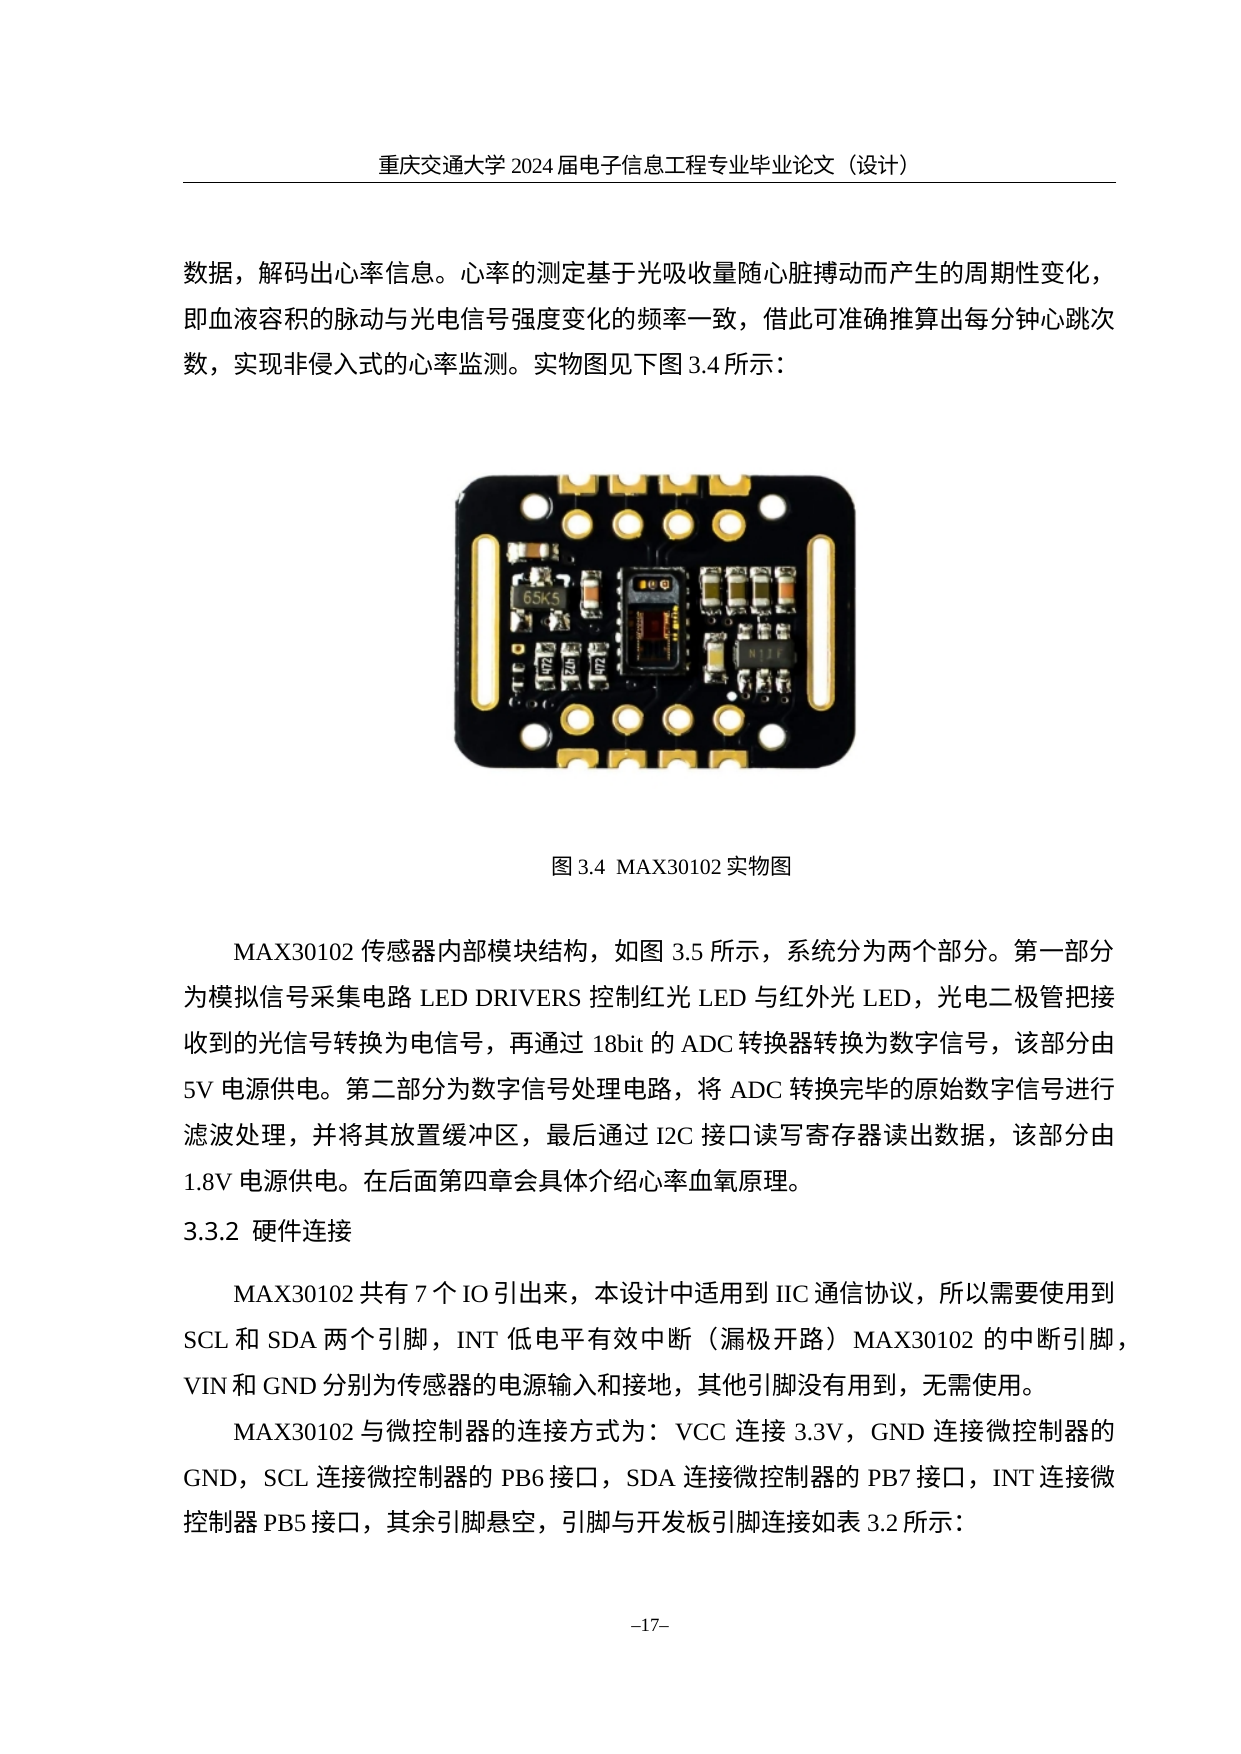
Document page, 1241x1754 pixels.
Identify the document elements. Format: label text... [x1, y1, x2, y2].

text MAX30102与微控制器的连接方式为：VCC 连接 3.3V，GND 连接微控制器的 GND，SCL 连接微控制器的 PB6接口，SDA 连接微控制器的 PB7接口，INT连接微控制器PB5接口，其余引脚悬空，引脚与开发板引脚连接如表 3.2所示： [183, 1403, 1116, 1541]
text 图3.4 MAX30102实物图 [183, 849, 1116, 880]
picture [368, 428, 931, 842]
text MAX30102 传感器内部模块结构，如图 3.5 所示，系统分为两个部分。第一部分为模拟信号采集电路 LED DRIVERS 控制红光 LED 与红外光 LED，光电二极管把接收到的光信号转换为电信号，再通过 18bit 的 ADC转换器转换为数字信号，该部分由 5V 电源供电。第二部分为数字信号处理电路，将 ADC 转换完毕的原始数字信号进行滤波处理，并将其放置缓冲区，最后通过I2C 接口读写寄存器读出数据，该部分由 1.8V 电源供电。在后面第四章会具体介绍心率血氧原理。 [183, 924, 1116, 1199]
text MAX30102共有7个IO引出来，本设计中适用到IIC通信协议，所以需要使用到SCL和SDA两个引脚，INT 低电平有效中断（漏极开路）MAX30102 的中断引脚，VIN和GND分别为传感器的电源输入和接地，其他引脚没有用到，无需使用。 [183, 1266, 1116, 1403]
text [183, 246, 1116, 383]
subtitle 3.3.2 硬件连接 [183, 1212, 1116, 1248]
